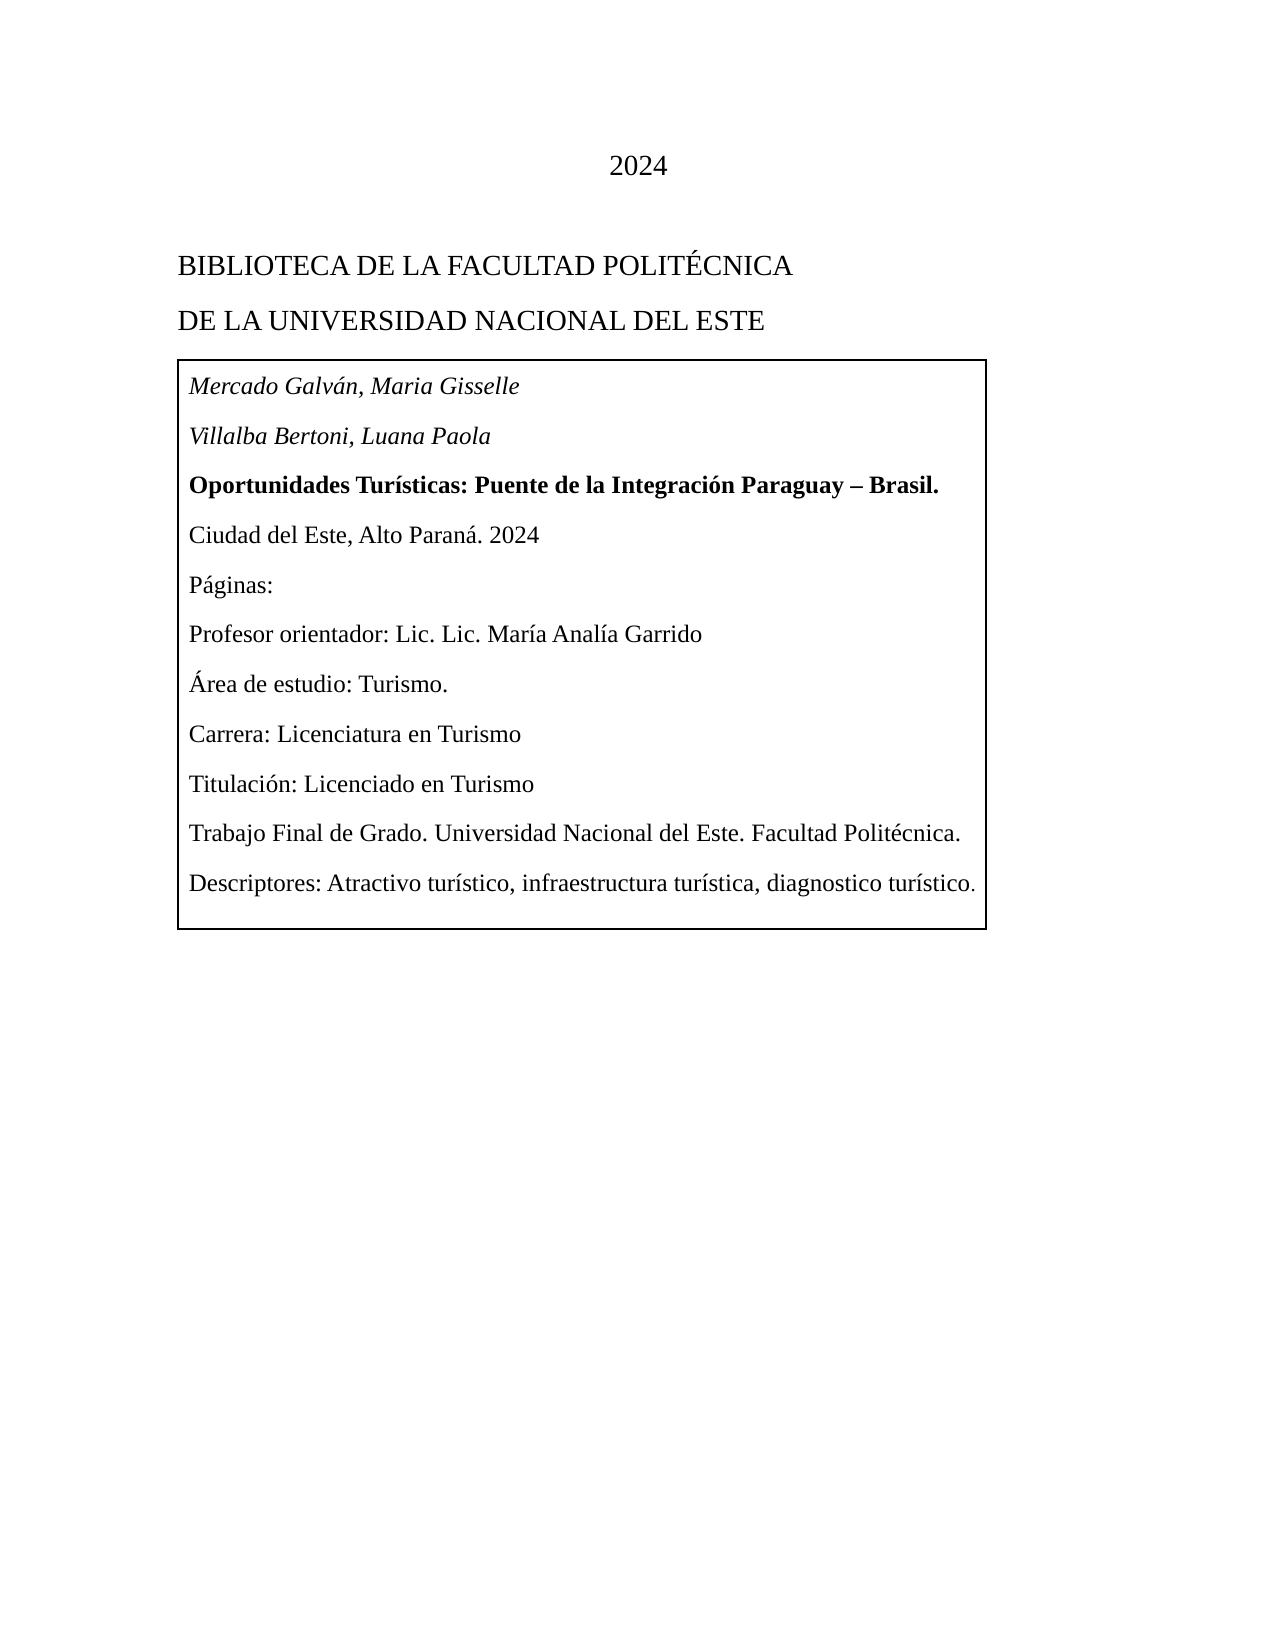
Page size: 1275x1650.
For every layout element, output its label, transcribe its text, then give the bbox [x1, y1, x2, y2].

text 2024 [177, 148, 1099, 181]
table_header Mercado Galván, Maria Gisselle Villalba Bertoni, Luana Paola Oportunidades Turísticas: Puente de la Integración Paraguay – Brasil. Ciudad del Este, Alto Paraná. 2024 Páginas: Profesor orientador: Lic. Lic. María Analía Garrido Área de estudio: Turismo. Carrera: Licenciatura en Turismo Titulación: Licenciado en Turismo Trabajo Final de Grado. Universidad Nacional del Este. Facultad Politécnica. Descriptores: Atractivo turístico, infraestructura turística, diagnostico turístico. [179, 361, 985, 928]
text DE LA UNIVERSIDAD NACIONAL DEL ESTE [177, 303, 1098, 337]
text BIBLIOTECA DE LA FACULTAD POLITÉCNICA [177, 248, 1098, 282]
